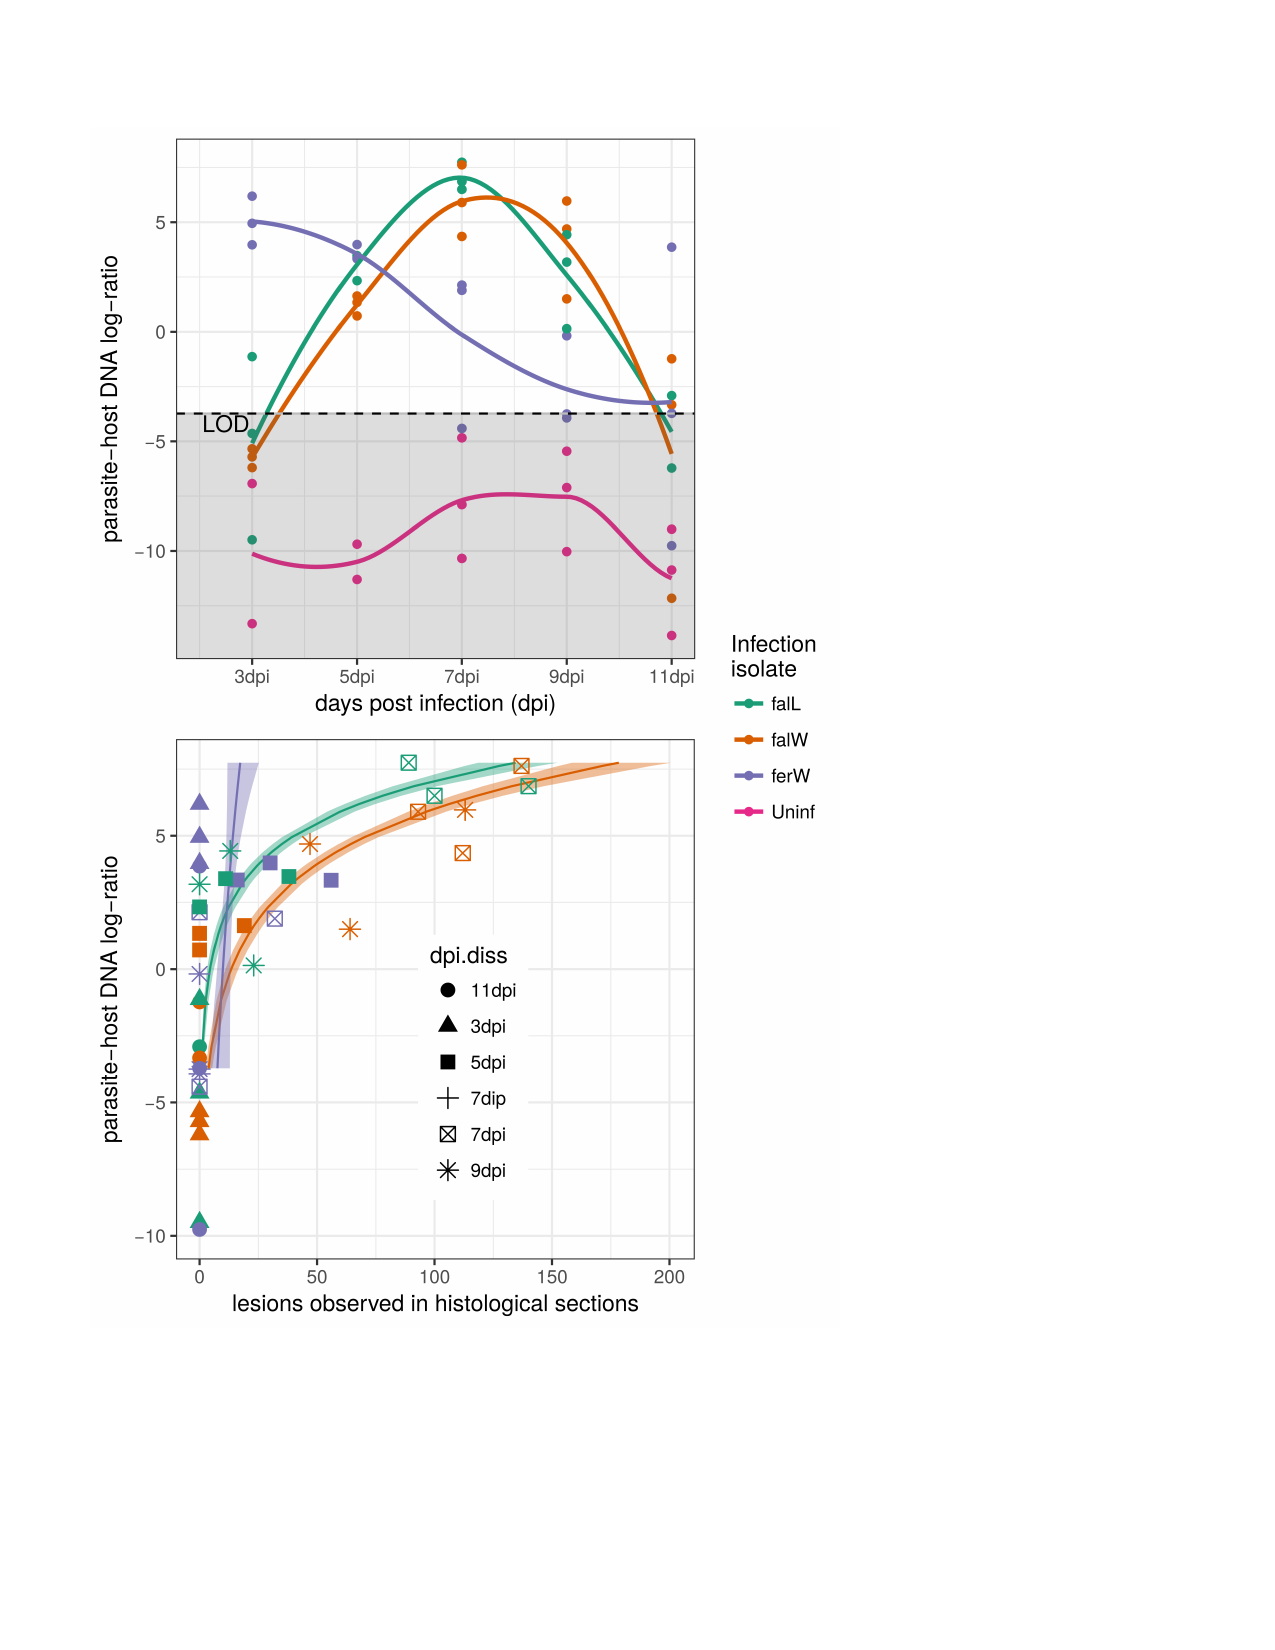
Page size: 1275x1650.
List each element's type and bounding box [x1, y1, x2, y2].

picture [89, 127, 840, 1328]
